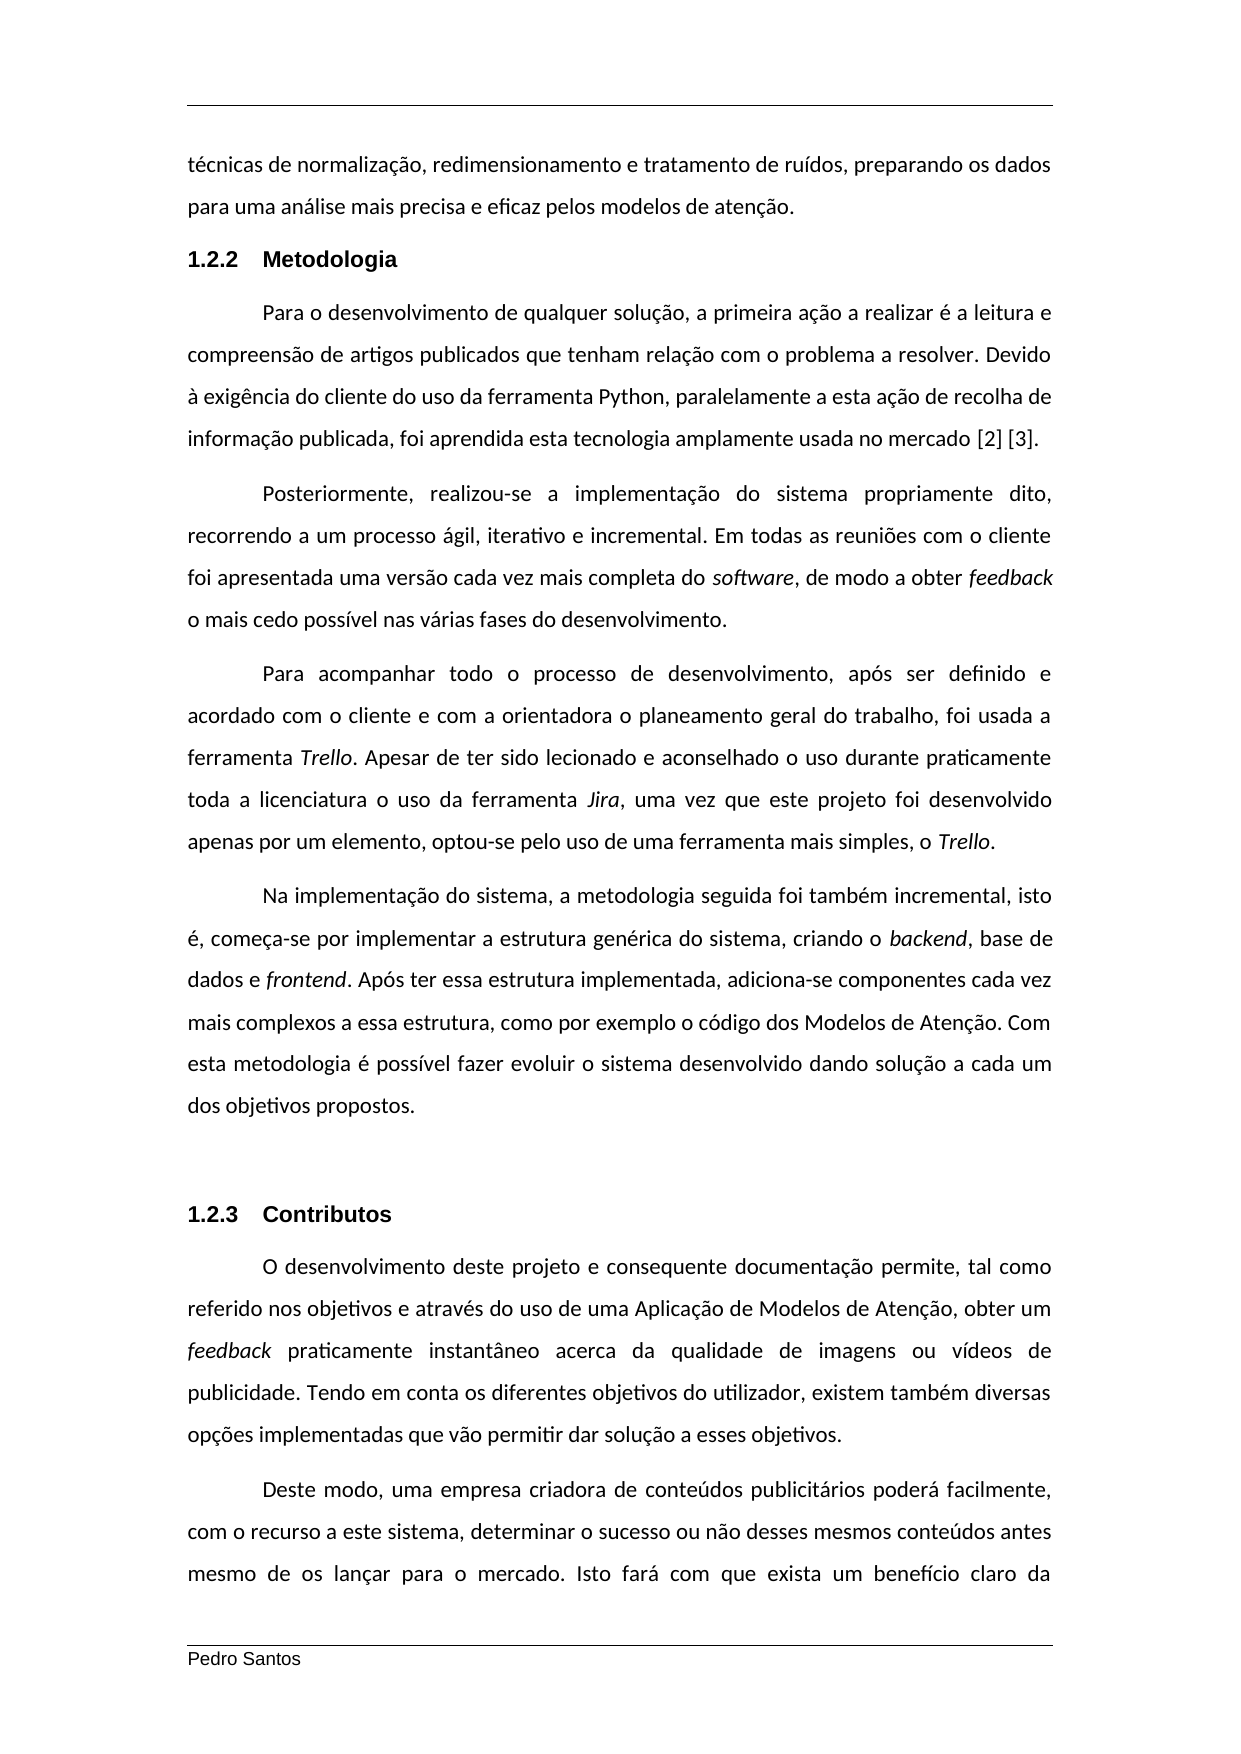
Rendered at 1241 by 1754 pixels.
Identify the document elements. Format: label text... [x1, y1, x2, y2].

text Para o desenvolvimento de qualquer solução, a primeira ação a realizar é a leitura e compreensão de artigos publicados que tenham relação com o problema a resolver. Devido à exigência do cliente do uso da ferramenta Python, paralelamente a esta ação de recolha de informação publicada, foi aprendida esta tecnologia amplamente usada no mercado [2] [3]. [187, 298, 1053, 452]
text Para acompanhar todo o processo de desenvolvimento, após ser definido e acordado com o cliente e com a orientadora o planeamento geral do trabalho, foi usada a ferramenta Trello. Apesar de ter sido lecionado e aconselhado o uso durante praticamente toda a licenciatura o uso da ferramenta Jira, uma vez que este projeto foi desenvolvido apenas por um elemento, optou-se pelo uso de uma ferramenta mais simples, o Trello. [187, 659, 1053, 855]
text O desenvolvimento deste projeto e consequente documentação permite, tal como referido nos objetivos e através do uso de uma Aplicação de Modelos de Atenção, obter um feedback praticamente instantâneo acerca da qualidade de imagens ou vídeos de publicidade. Tendo em conta os diferentes objetivos do utilizador, existem também diversas opções implementadas que vão permitir dar solução a esses objetivos. [187, 1252, 1053, 1448]
text Contributos [187, 1201, 1053, 1227]
text Metodologia [187, 246, 1053, 273]
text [187, 1475, 1053, 1587]
text Posteriormente, realizou-se a implementação do sistema propriamente dito, recorrendo a um processo ágil, iterativo e incremental. Em todas as reuniões com o cliente foi apresentada uma versão cada vez mais completa do software, de modo a obter feedback o mais cedo possível nas várias fases do desenvolvimento. [187, 479, 1053, 633]
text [187, 150, 1053, 220]
text Na implementação do sistema, a metodologia seguida foi também incremental, isto é, começa-se por implementar a estrutura genérica do sistema, criando o backend, base de dados e frontend. Após ter essa estrutura implementada, adiciona-se componentes cada vez mais complexos a essa estrutura, como por exemplo o código dos Modelos de Atenção. Com esta metodologia é possível fazer evoluir o sistema desenvolvido dando solução a cada um dos objetivos propostos. [187, 882, 1053, 1119]
